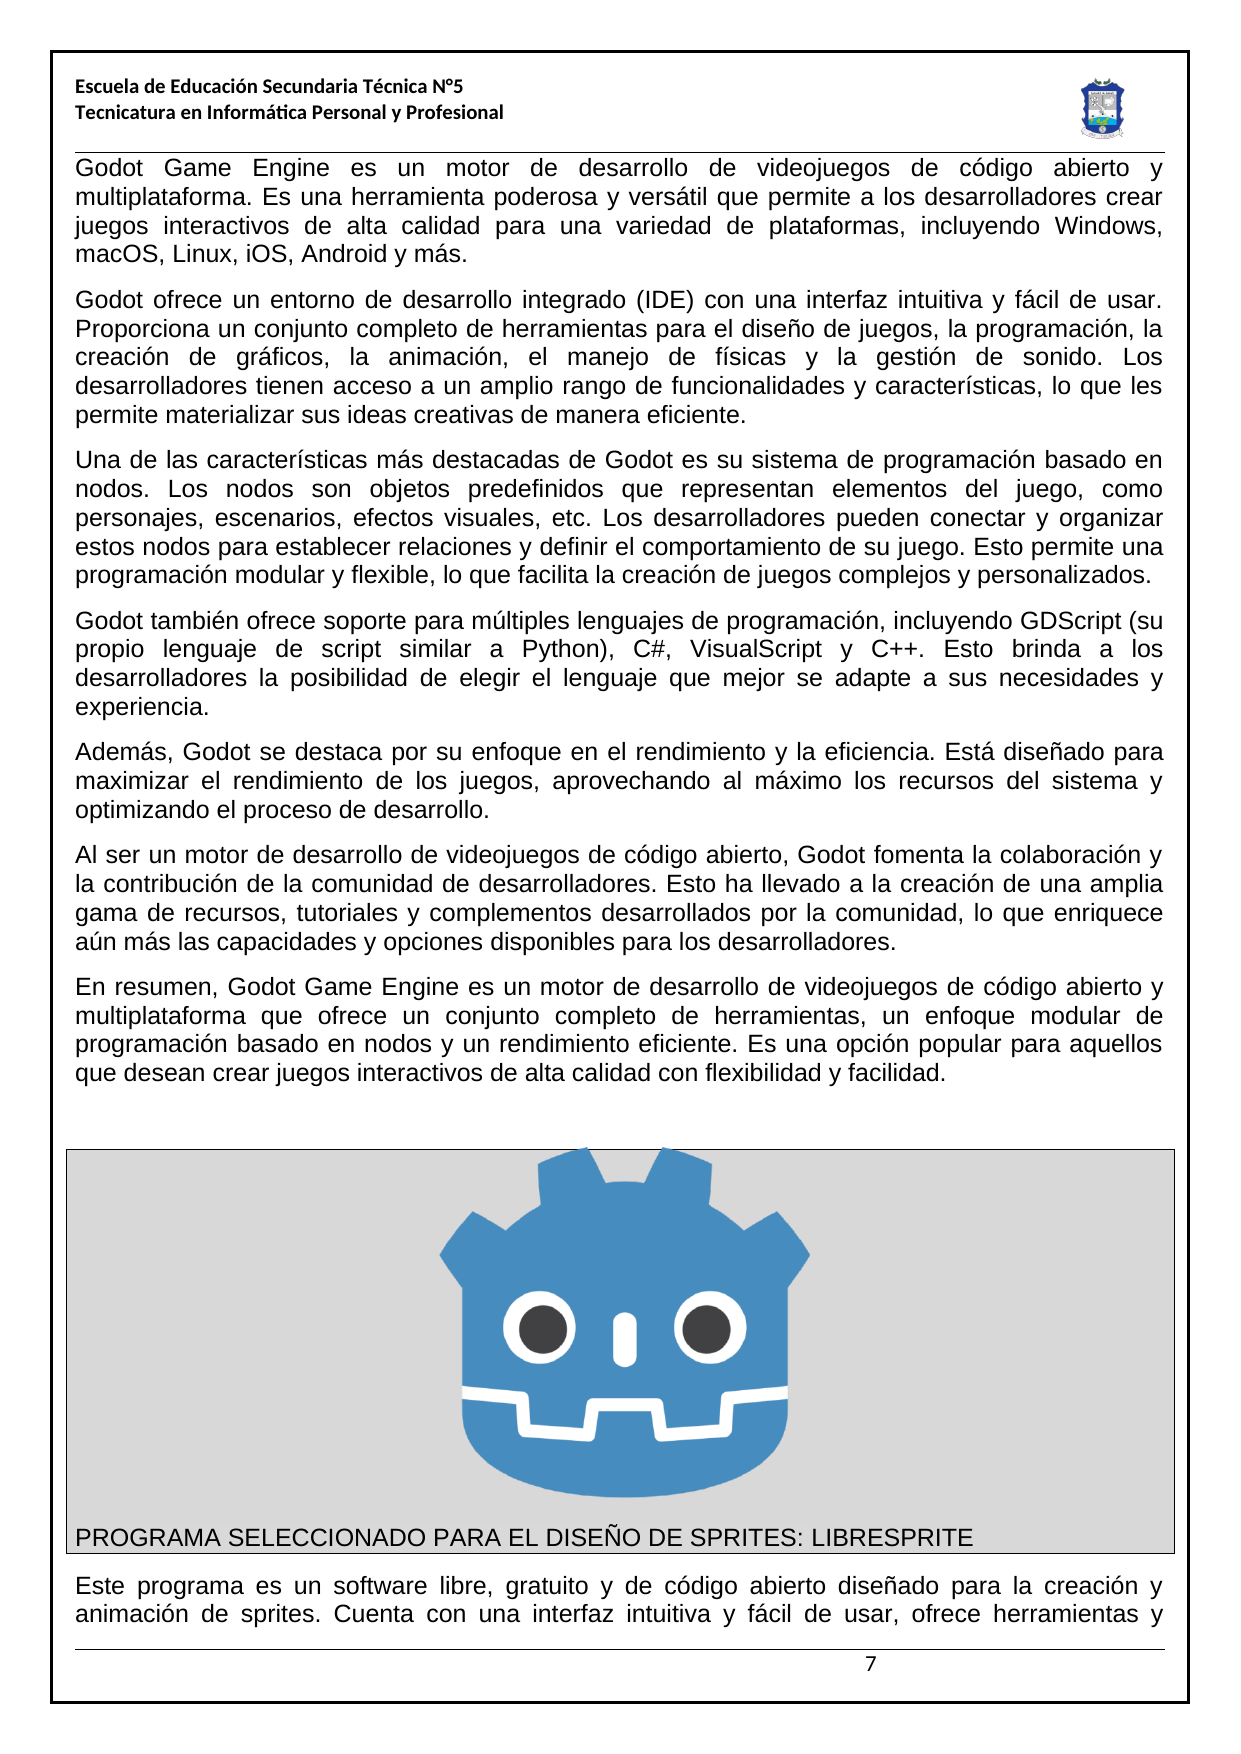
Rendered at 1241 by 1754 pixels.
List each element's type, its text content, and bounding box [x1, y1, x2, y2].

picture [420, 1138, 829, 1504]
text Además, Godot se destaca por su enfoque en el rendimiento y la eficiencia. Está diseñado para maximizar el rendimiento de los juegos, aprovechando al máximo los recursos del sistema y optimizando el proceso de desarrollo. [75, 737, 1165, 823]
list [75, 1571, 1165, 1628]
text Godot Game Engine es un motor de desarrollo de videojuegos de código abierto y multiplataforma. Es una herramienta poderosa y versátil que permite a los desarrolladores crear juegos interactivos de alta calidad para una variedad de plataformas, incluyendo Windows, macOS, Linux, iOS, Android y más. [75, 153, 1165, 268]
text Godot ofrece un entorno de desarrollo integrado (IDE) con una interfaz intuitiva y fácil de usar. Proporciona un conjunto completo de herramientas para el diseño de juegos, la programación, la creación de gráficos, la animación, el manejo de físicas y la gestión de sonido. Los desarrolladores tienen acceso a un amplio rango de funcionalidades y características, lo que les permite materializar sus ideas creativas de manera eficiente. [75, 285, 1165, 428]
text Una de las características más destacadas de Godot es su sistema de programación basado en nodos. Los nodos son objetos predefinidos que representan elementos del juego, como personajes, escenarios, efectos visuales, etc. Los desarrolladores pueden conectar y organizar estos nodos para establecer relaciones y definir el comportamiento de su juego. Esto permite una programación modular y flexible, lo que facilita la creación de juegos complejos y personalizados. [75, 445, 1165, 589]
text Al ser un motor de desarrollo de videojuegos de código abierto, Godot fomenta la colaboración y la contribución de la comunidad de desarrolladores. Esto ha llevado a la creación de una amplia gama de recursos, tutoriales y complementos desarrollados por la comunidad, lo que enriquece aún más las capacidades y opciones disponibles para los desarrolladores. [75, 840, 1165, 955]
picture [1077, 77, 1128, 139]
text Godot también ofrece soporte para múltiples lenguajes de programación, incluyendo GDScript (su propio lenguaje de script similar a Python), C#, VisualScript y C++. Esto brinda a los desarrolladores la posibilidad de elegir el lenguaje que mejor se adapte a sus necesidades y experiencia. [75, 606, 1165, 721]
text En resumen, Godot Game Engine es un motor de desarrollo de videojuegos de código abierto y multiplataforma que ofrece un conjunto completo de herramientas, un enfoque modular de programación basado en nodos y un rendimiento eficiente. Es una opción popular para aquellos que desean crear juegos interactivos de alta calidad con flexibilidad y facilidad. [75, 972, 1165, 1087]
